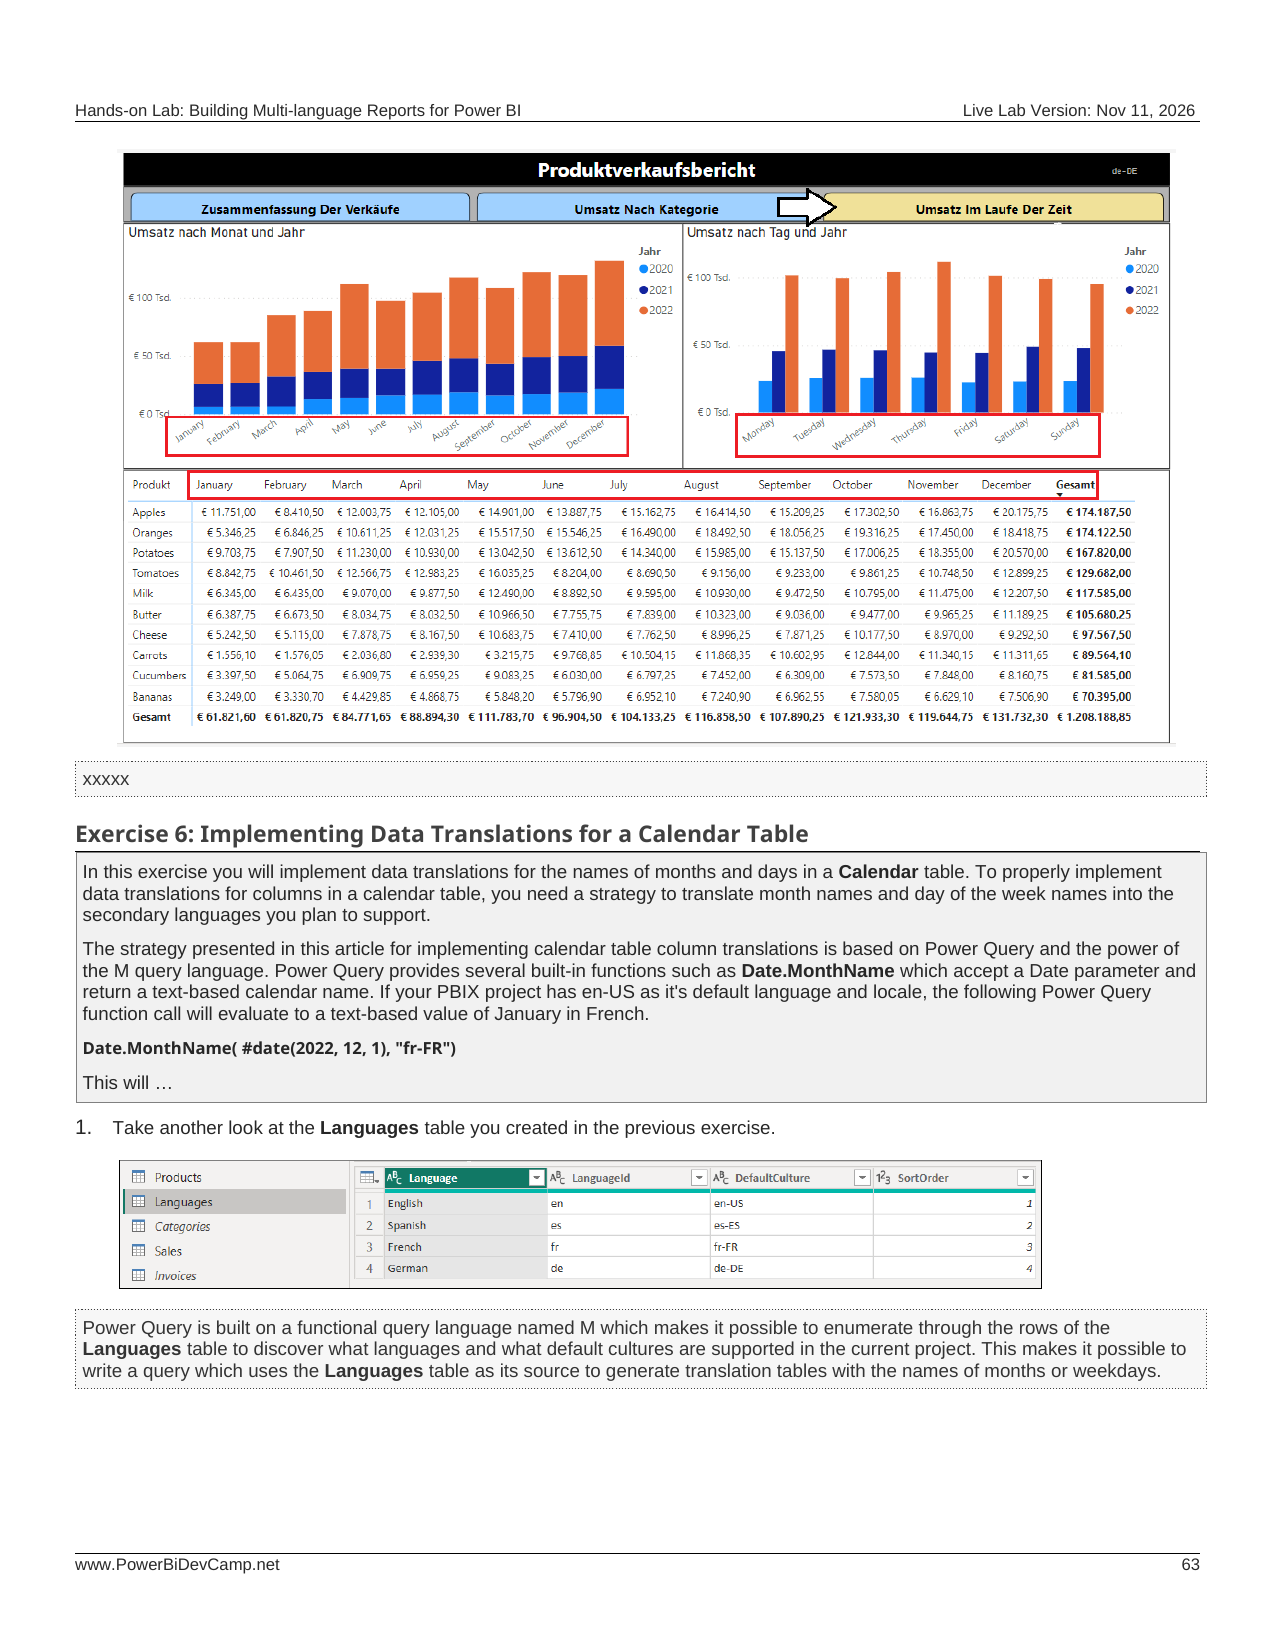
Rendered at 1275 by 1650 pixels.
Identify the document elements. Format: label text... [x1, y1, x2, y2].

text The strategy presented in this article for implementing calendar table column translations is based on Power Query and the power of the M query language. Power Query provides several built-in functions such as Date.MonthName which accept a Date parameter and return a text-based calendar name. If your PBIX project has en-US as it's default language and locale, the following Power Query function call will evaluate to a text-based value of January in French. [77, 929, 1206, 1024]
list Take another look at the Languages table you created in the previous exercise. [75, 1115, 1200, 1139]
picture [112, 1151, 1049, 1297]
text Power Query is built on a functional query language named M which makes it possible to enumerate through the rows of the Languages table to discover what languages and what default cultures are supported in the current project. This makes it possible to write a query which uses the Languages table as its source to generate translation tables with the names of months or weekdays. [75, 1309, 1207, 1389]
text xxxxx [75, 761, 1207, 797]
text This will … [77, 1063, 1206, 1102]
text Date.MonthName( #date(2022, 12, 1), "fr-FR") [77, 1028, 1206, 1059]
picture [112, 146, 1176, 749]
subtitle Exercise 6: Implementing Data Translations for a Calendar Table [75, 818, 1200, 851]
text In this exercise you will implement data translations for the names of months and days in a Calendar table. To properly implement data translations for columns in a calendar table, you need a strategy to translate month names and day of the week names into the secondary languages you plan to support. [77, 853, 1206, 926]
